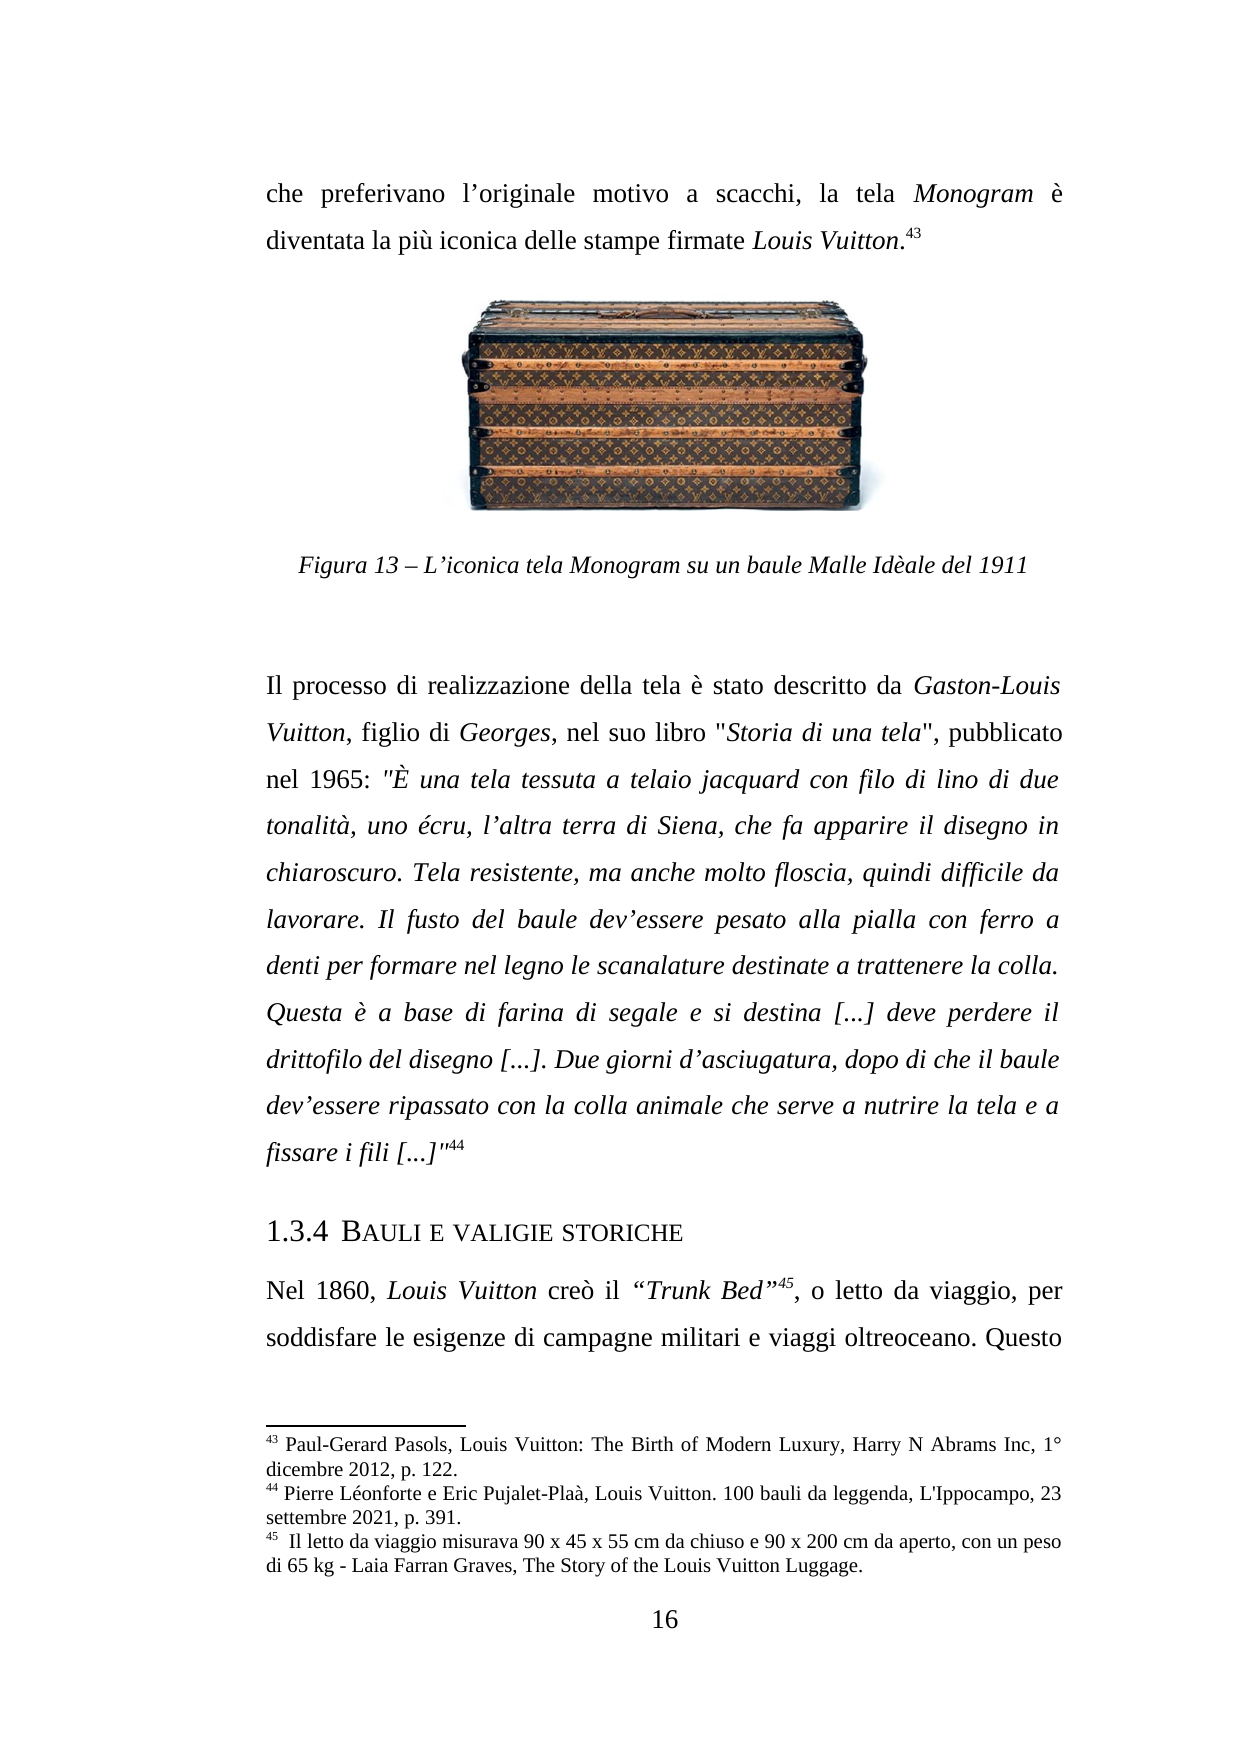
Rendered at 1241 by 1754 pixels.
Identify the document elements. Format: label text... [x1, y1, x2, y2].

text Georges Vuitton potrebbe essere stato ispirato da influenze medievali, gotiche e giapponesi, così come dai movimenti artistici di Art Nouveau e dal periodo delle Esposizioni Universali di Parigi tra il 1878 e il 1889. Integrando il contesto artistico e estetico del periodo, si può capire meglio la creazione del Monogram come un simbolo di tradizione nazionale e di universalità. Lo stile grafico del Monogramma colpisce ancora oggi per il piacevole impatto visivo31. Il motivo della tela venne registrato e il marchio rinnovato regolarmente. La registrazione del marchio nella Gazzetta Ufficiale dei Diritti di Autore non specificava i colori: in questo modo, l’azienda francese ha potuto effettuare qualsiasi variazione senza problemi. Nonostante le prime resistenze dei clienti, che preferivano l’originale motivo a scacchi, la tela Monogram è diventata la più iconica delle stampe firmate Louis Vuitton. [266, 177, 1063, 255]
subtitle Bauli e valigie storiche [266, 1212, 1063, 1248]
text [266, 1274, 1063, 1352]
text Figura 13 – L’iconica tela Monogram su un baule Malle Idèale del 1911 [266, 550, 1063, 578]
picture [442, 293, 887, 511]
text Il processo di realizzazione della tela è stato descritto da Gaston-Louis Vuitton, figlio di Georges, nel suo libro "Storia di una tela", pubblicato nel 1965: "È una tela tessuta a telaio jacquard con filo di lino di due tonalità, uno écru, l’altra terra di Siena, che fa apparire il disegno in chiaroscuro. Tela resistente, ma anche molto floscia, quindi difficile da lavorare. Il fusto del baule dev’essere pesato alla pialla con ferro a denti per formare nel legno le scanalature destinate a trattenere la colla. Questa è a base di farina di segale e si destina [...] deve perdere il drittofilo del disegno [...]. Due giorni d’asciugatura, dopo di che il baule dev’essere ripassato con la colla animale che serve a nutrire la tela e a fissare i fili [...]" [266, 669, 1063, 1167]
